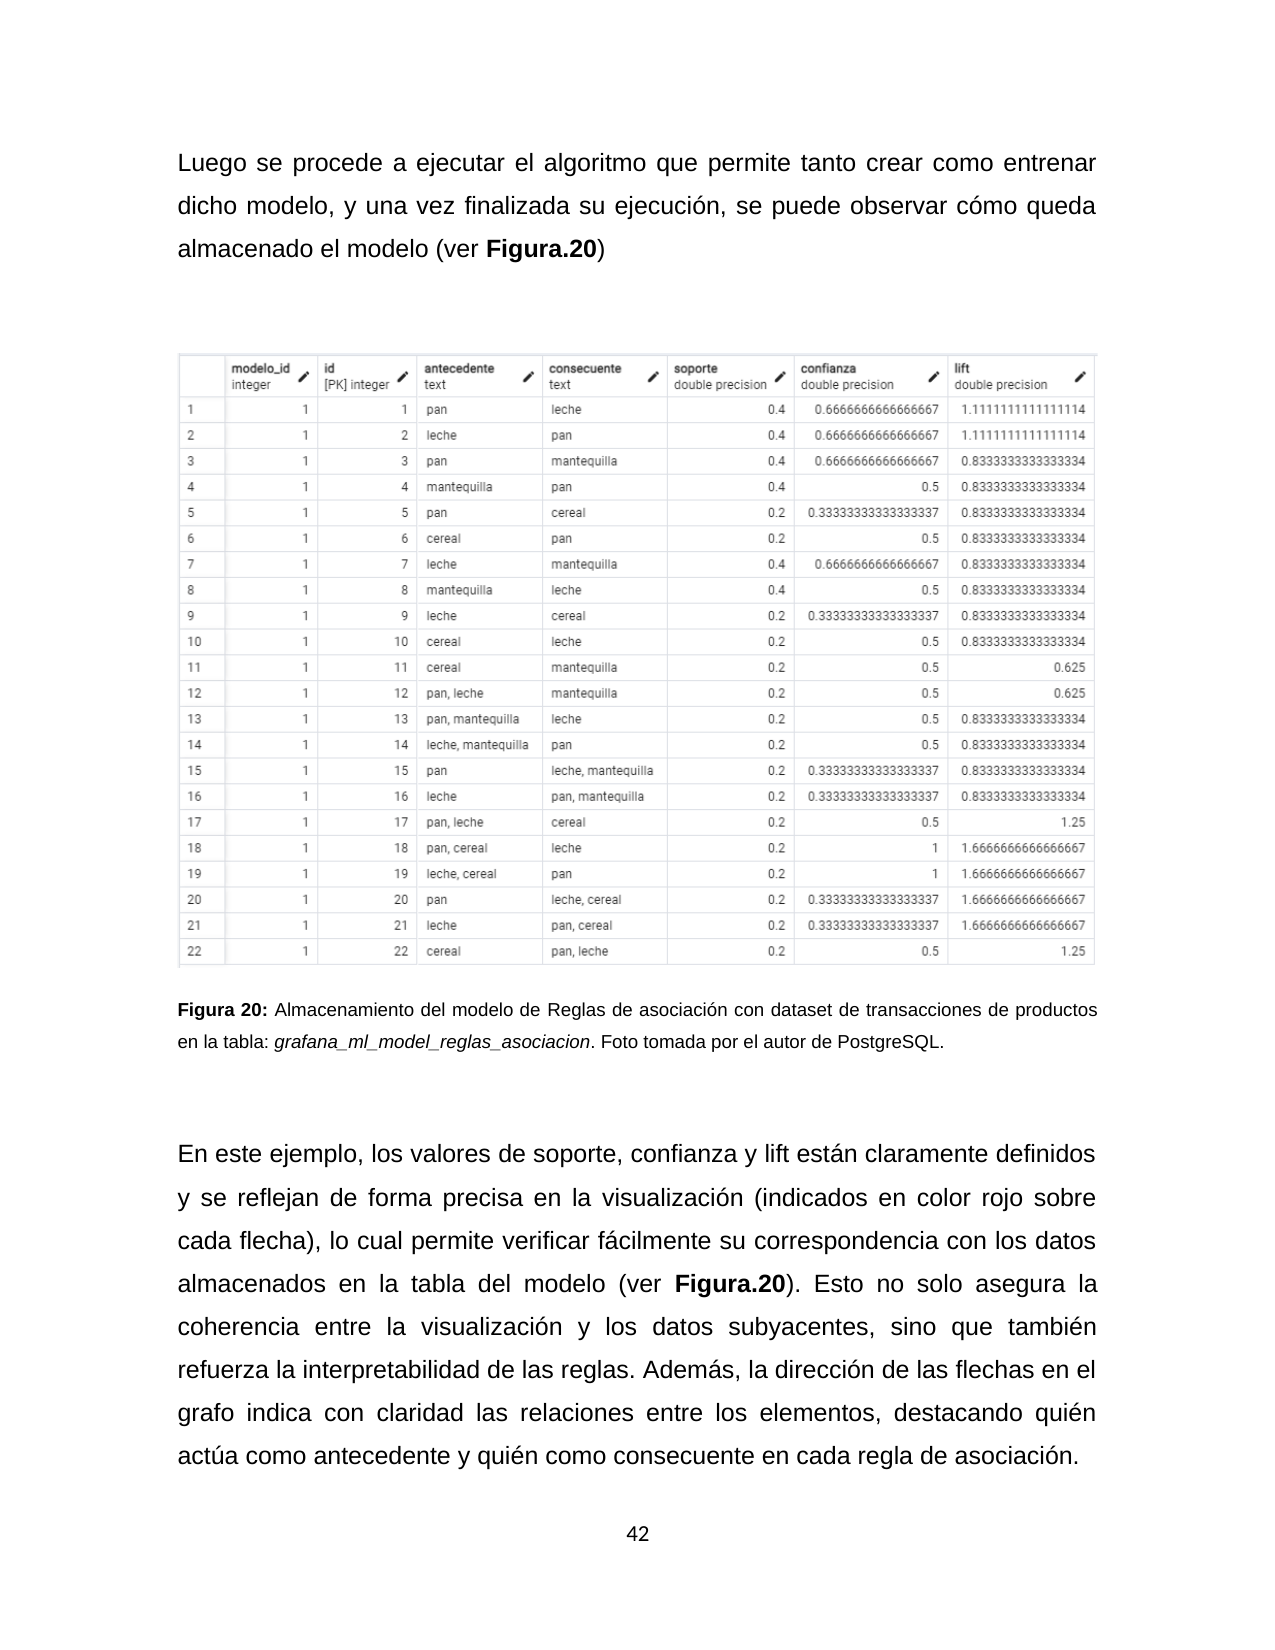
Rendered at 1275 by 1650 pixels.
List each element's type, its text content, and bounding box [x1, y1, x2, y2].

text Luego se procede a ejecutar el algoritmo que permite tanto crear como entrenar dicho modelo, y una vez finalizada su ejecución, se puede observar cómo queda almacenado el modelo (ver Figura.20) [177, 148, 1098, 263]
text Figura 20: Almacenamiento del modelo de Reglas de asociación con dataset de transacciones de productos en la tabla: grafana_ml_model_reglas_asociacion. Foto tomada por el autor de PostgreSQL. [177, 998, 1098, 1052]
picture [177, 353, 1098, 968]
text En este ejemplo, los valores de soporte, confianza y lift están claramente definidos y se reflejan de forma precisa en la visualización (indicados en color rojo sobre cada flecha), lo cual permite verificar fácilmente su correspondencia con los datos almacenados en la tabla del modelo (ver Figura.20). Esto no solo asegura la coherencia entre la visualización y los datos subyacentes, sino que también refuerza la interpretabilidad de las reglas. Además, la dirección de las flechas en el grafo indica con claridad las relaciones entre los elementos, destacando quién actúa como antecedente y quién como consecuente en cada regla de asociación. [177, 1139, 1098, 1470]
